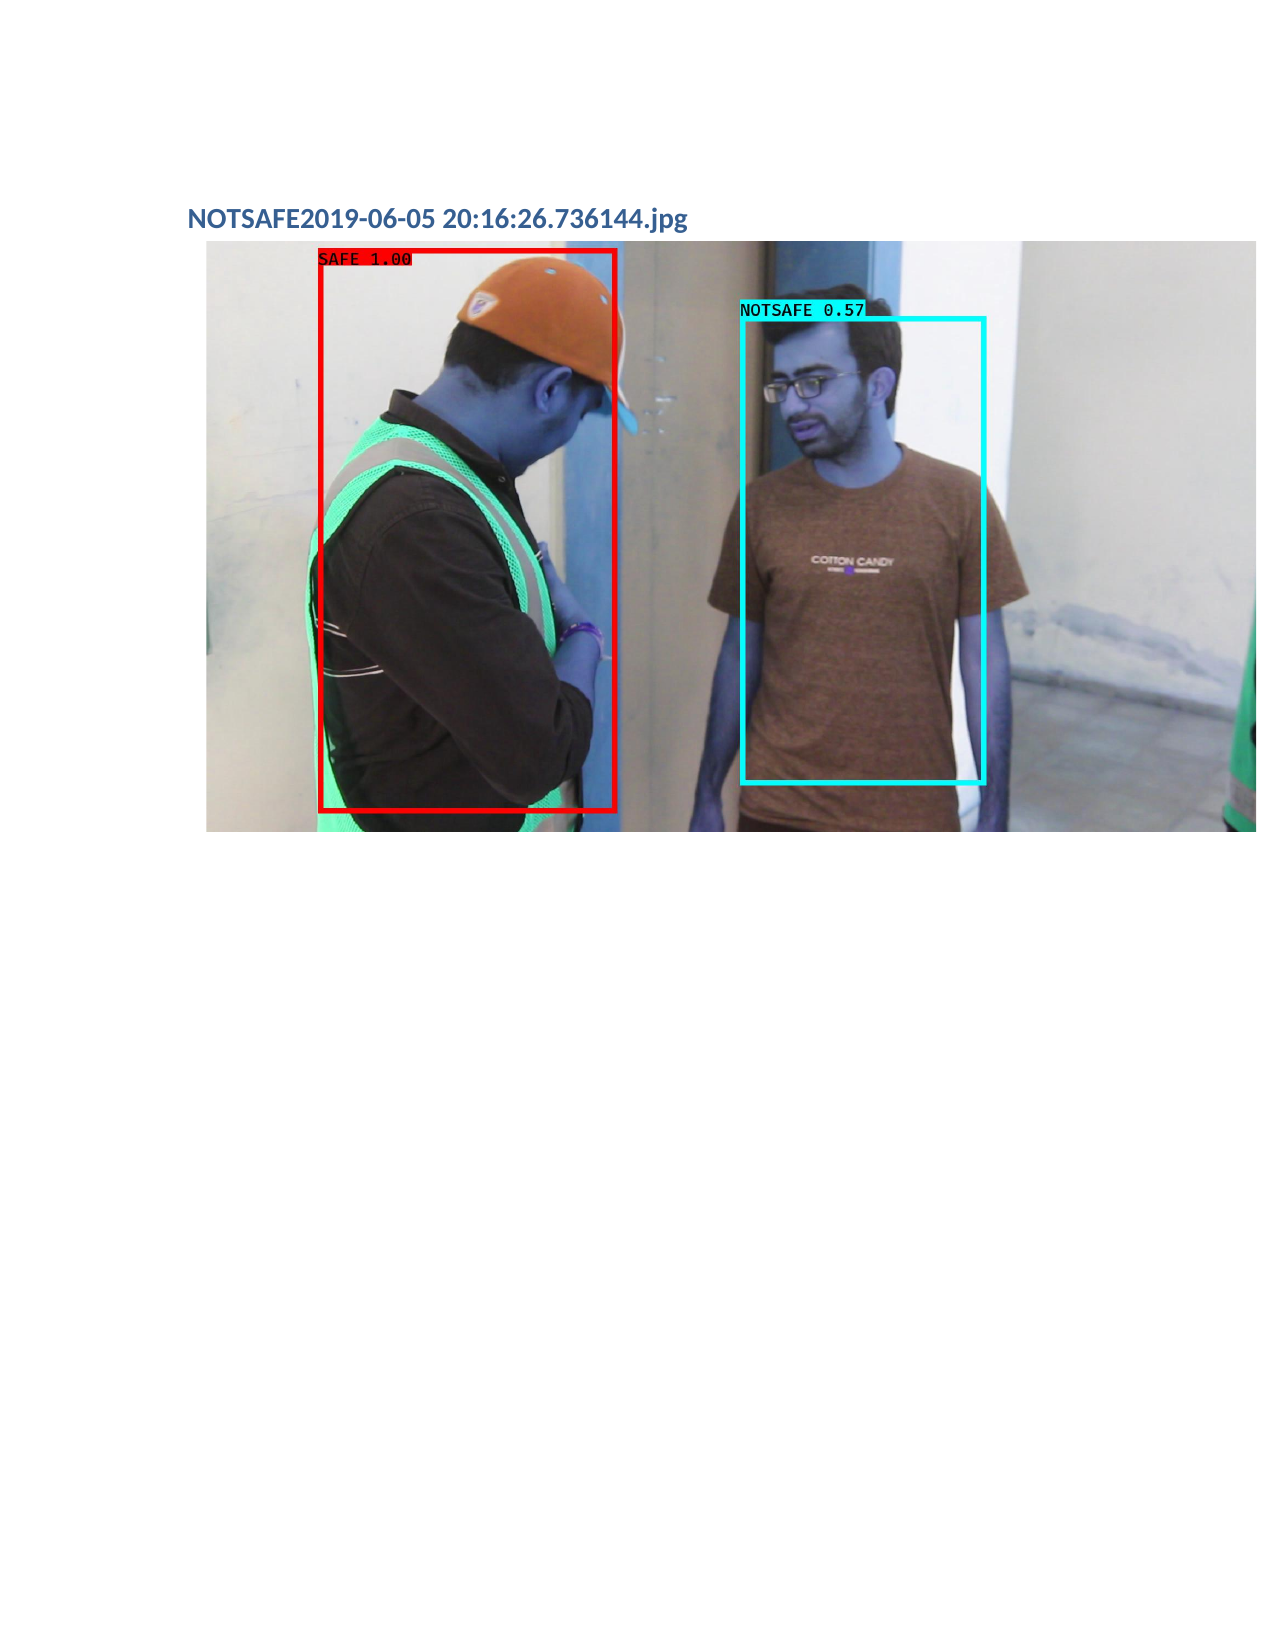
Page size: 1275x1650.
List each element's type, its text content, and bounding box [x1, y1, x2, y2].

subtitle NOTSAFE2019-06-05 20:16:26.736144.jpg [187, 200, 1087, 236]
picture [206, 241, 1257, 832]
